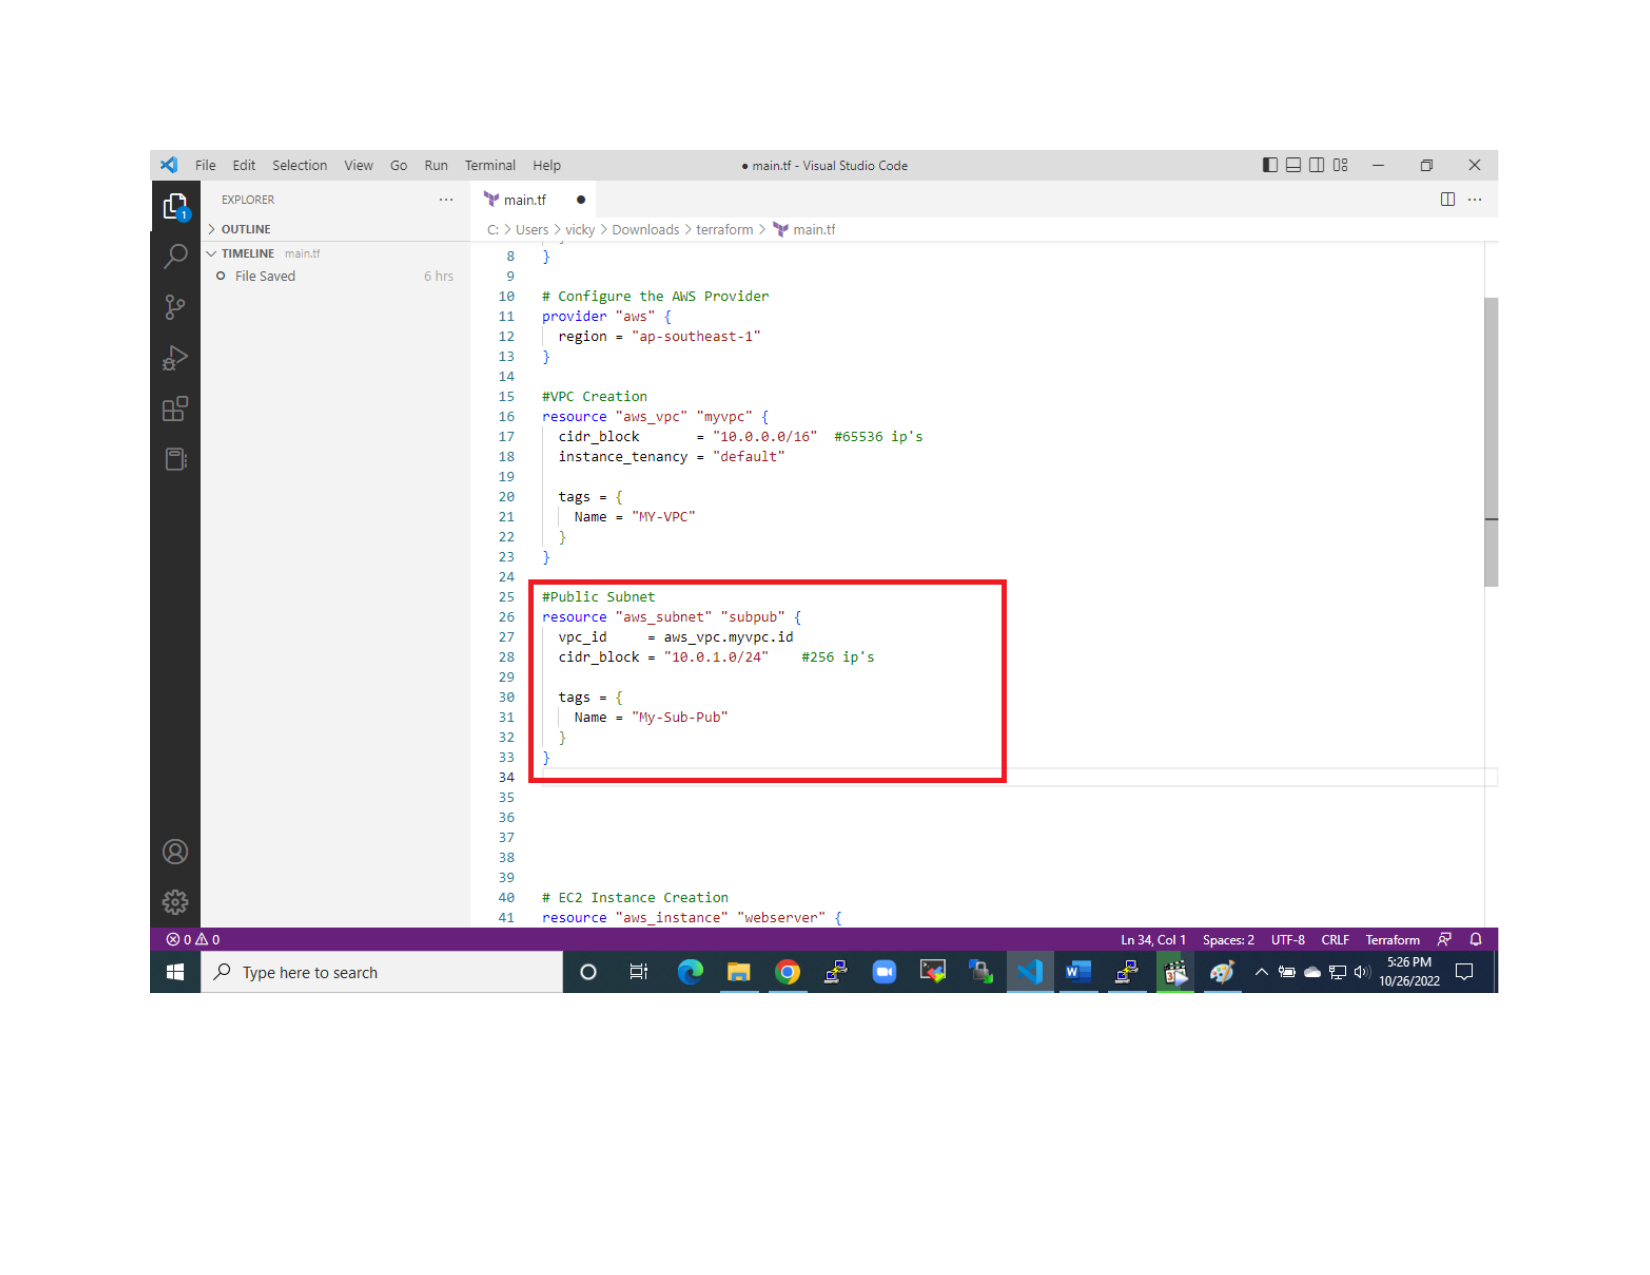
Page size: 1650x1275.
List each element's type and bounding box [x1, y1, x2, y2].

picture [150, 150, 1499, 993]
